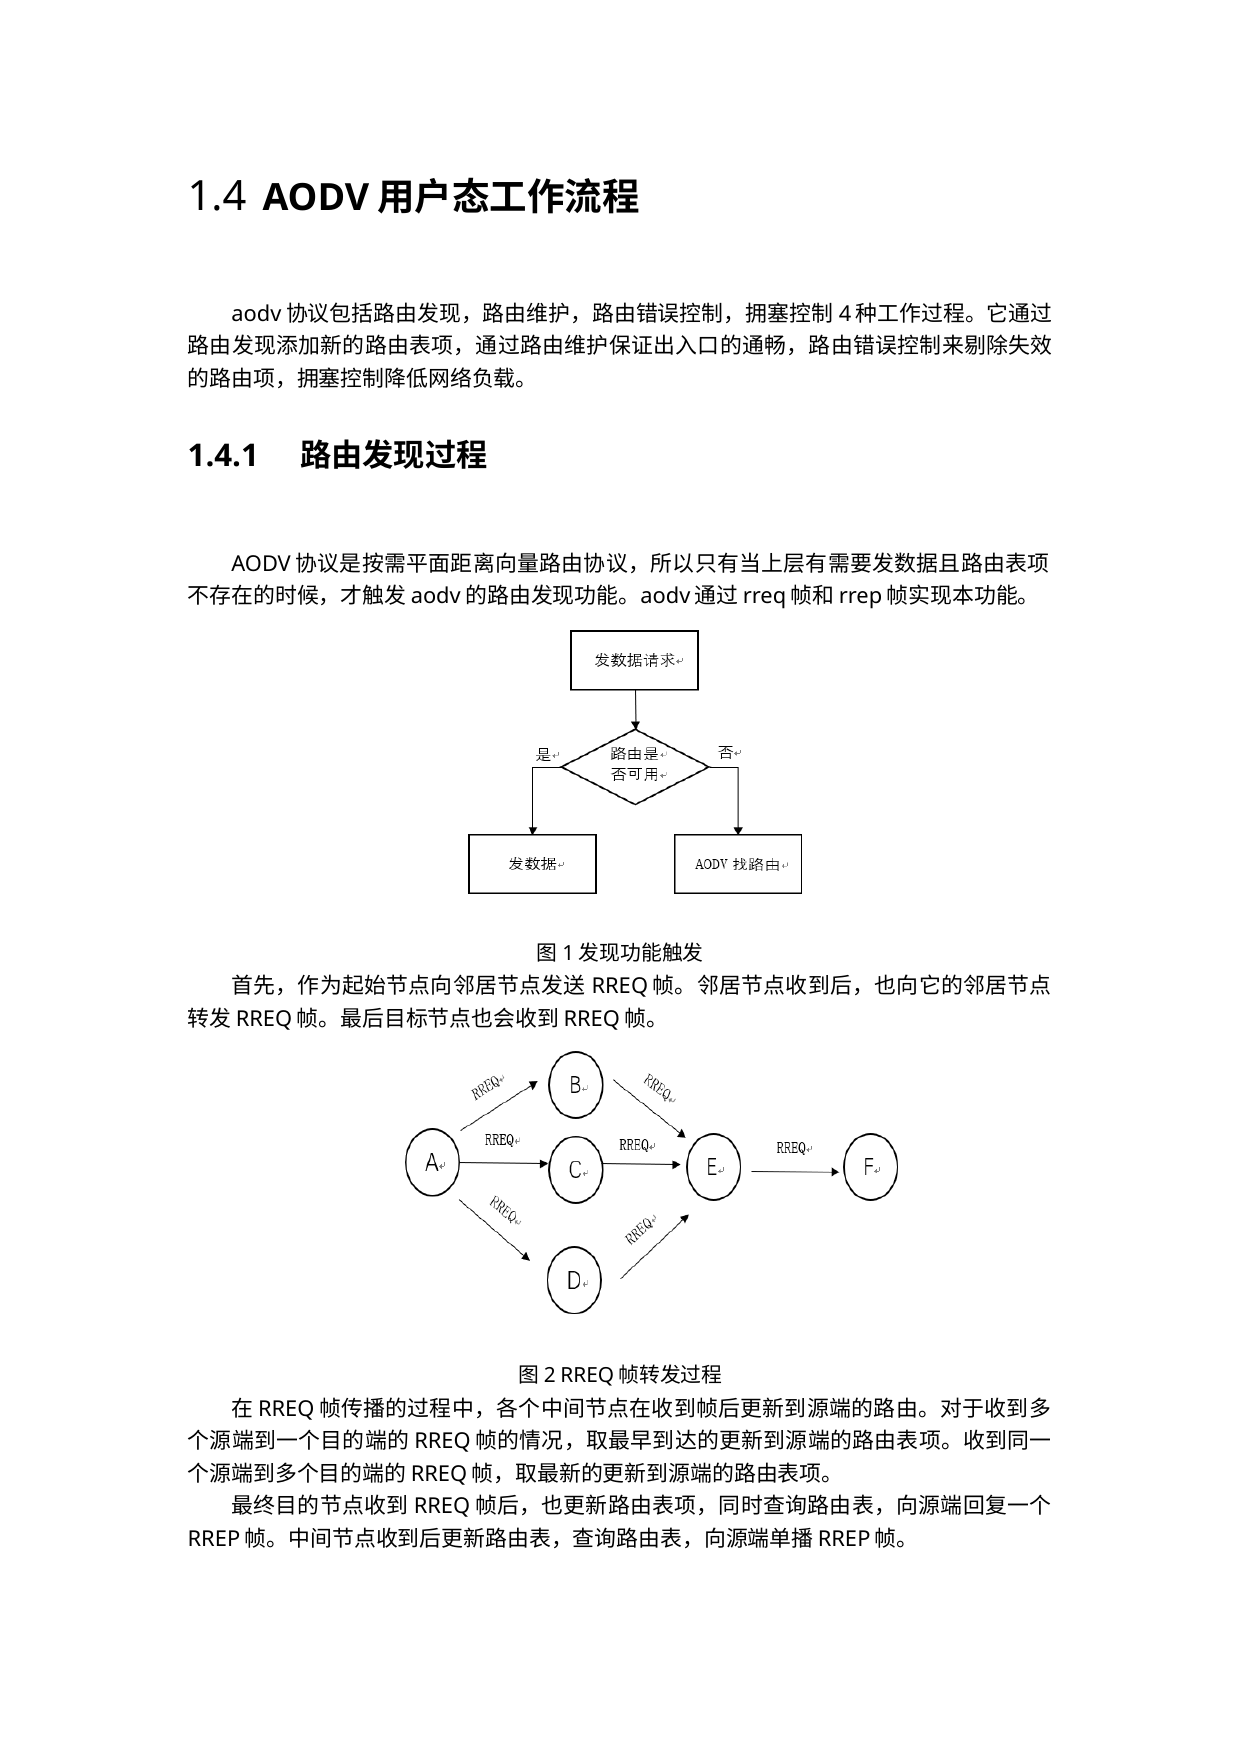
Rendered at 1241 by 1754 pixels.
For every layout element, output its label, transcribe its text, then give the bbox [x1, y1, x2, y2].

text 图 1 发现功能触发 [187, 935, 1053, 968]
text 图 2 RREQ帧转发过程 [187, 1358, 1053, 1390]
text aodv协议包括路由发现，路由维护，路由错误控制，拥塞控制4种工作过程。它通过路由发现添加新的路由表项，通过路由维护保证出入口的通畅，路由错误控制来剔除失效的路由项，拥塞控制降低网络负载。 [187, 295, 1053, 393]
text AODV协议是按需平面距离向量路由协议，所以只有当上层有需要发数据且路由表项不存在的时候，才触发aodv的路由发现功能。aodv通过rreq帧和rrep帧实现本功能。 [187, 545, 1053, 610]
picture [382, 1032, 902, 1349]
text 首先，作为起始节点向邻居节点发送RREQ帧。邻居节点收到后，也向它的邻居节点转发RREQ帧。最后目标节点也会收到RREQ帧。 [187, 968, 1053, 1033]
subtitle 路由发现过程 [187, 420, 1053, 485]
subtitle AODV用户态工作流程 [187, 162, 1053, 227]
text 最终目的节点收到RREQ帧后，也更新路由表项，同时查询路由表，向源端回复一个RREP帧。中间节点收到后更新路由表，查询路由表，向源端单播RREP帧。 [187, 1488, 1053, 1553]
picture [463, 610, 821, 931]
text 在RREQ帧传播的过程中，各个中间节点在收到帧后更新到源端的路由。对于收到多个源端到一个目的端的RREQ帧的情况，取最早到达的更新到源端的路由表项。收到同一个源端到多个目的端的RREQ帧，取最新的更新到源端的路由表项。 [187, 1390, 1053, 1488]
